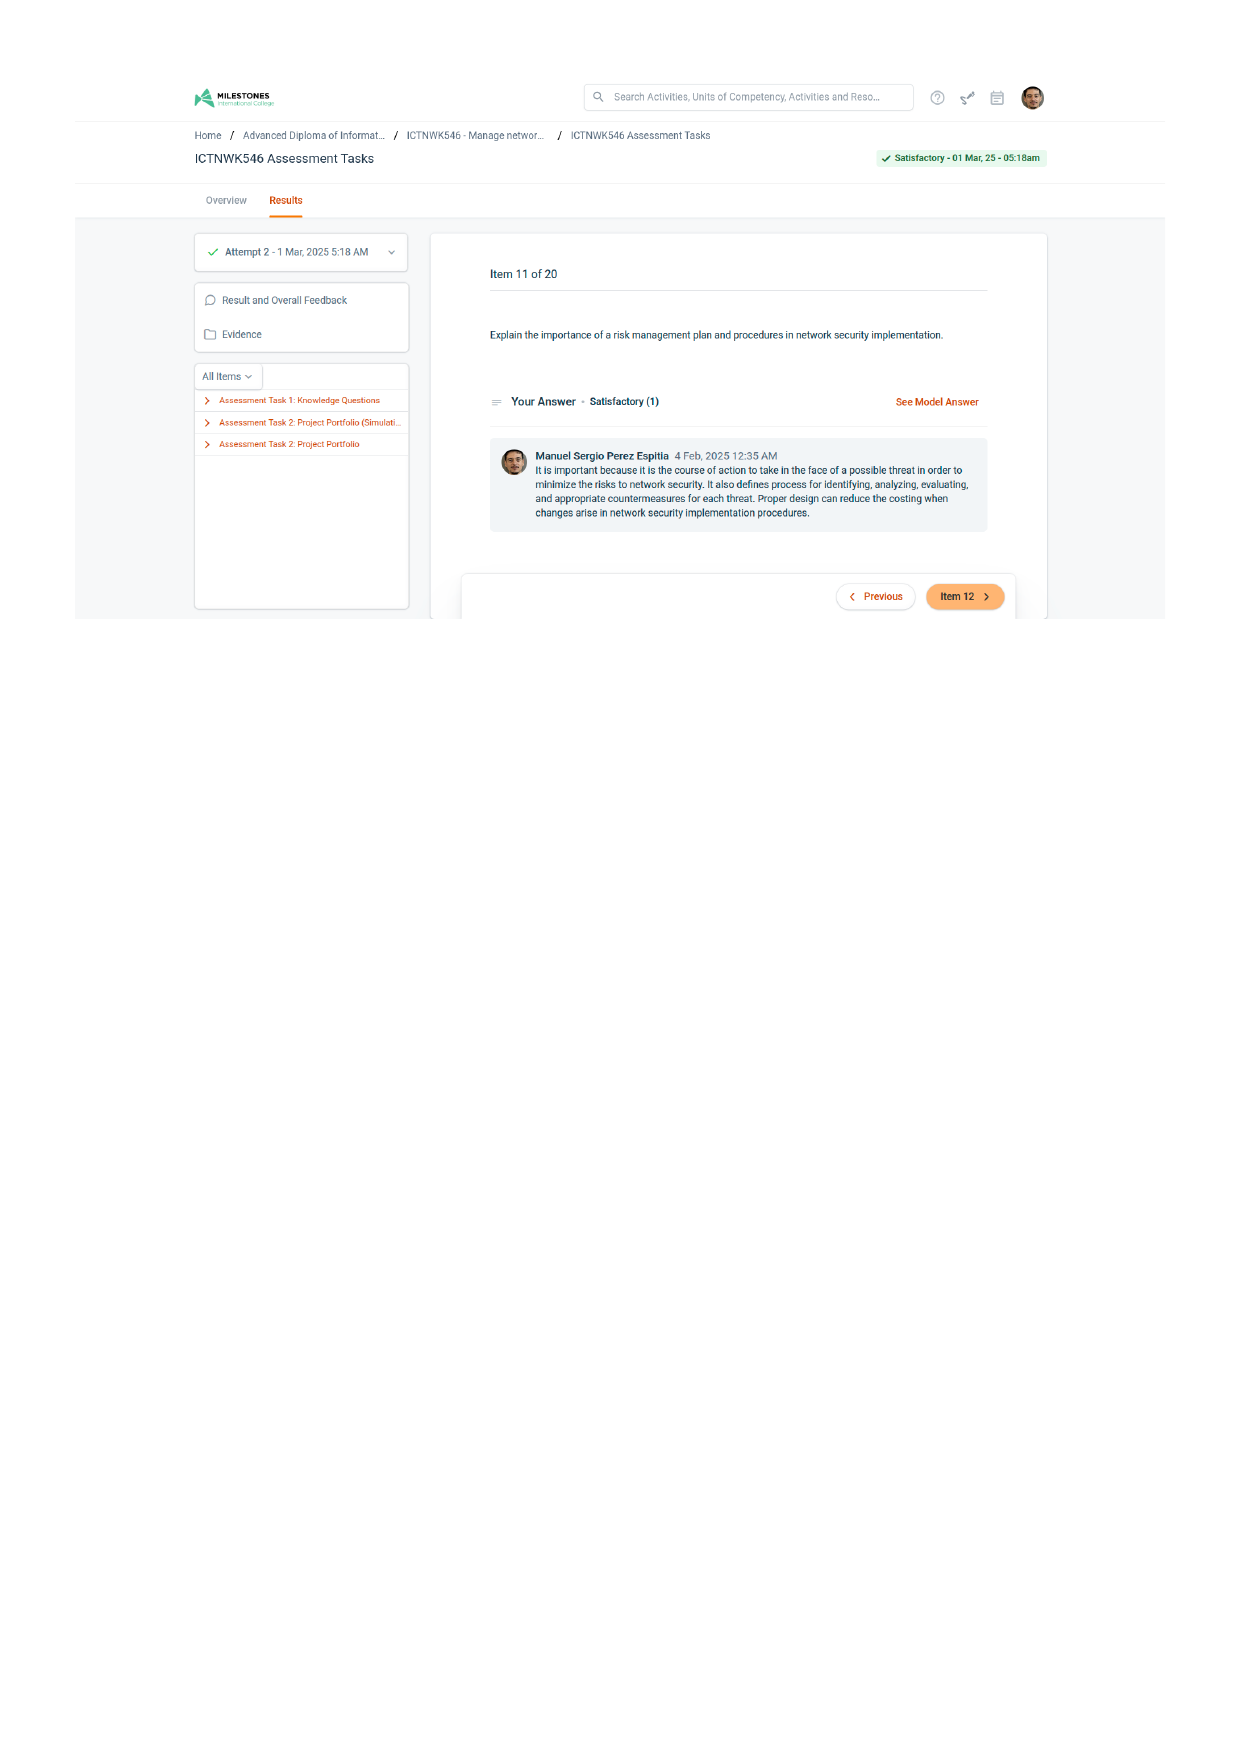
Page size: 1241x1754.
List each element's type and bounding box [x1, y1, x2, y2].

picture [75, 75, 1166, 619]
